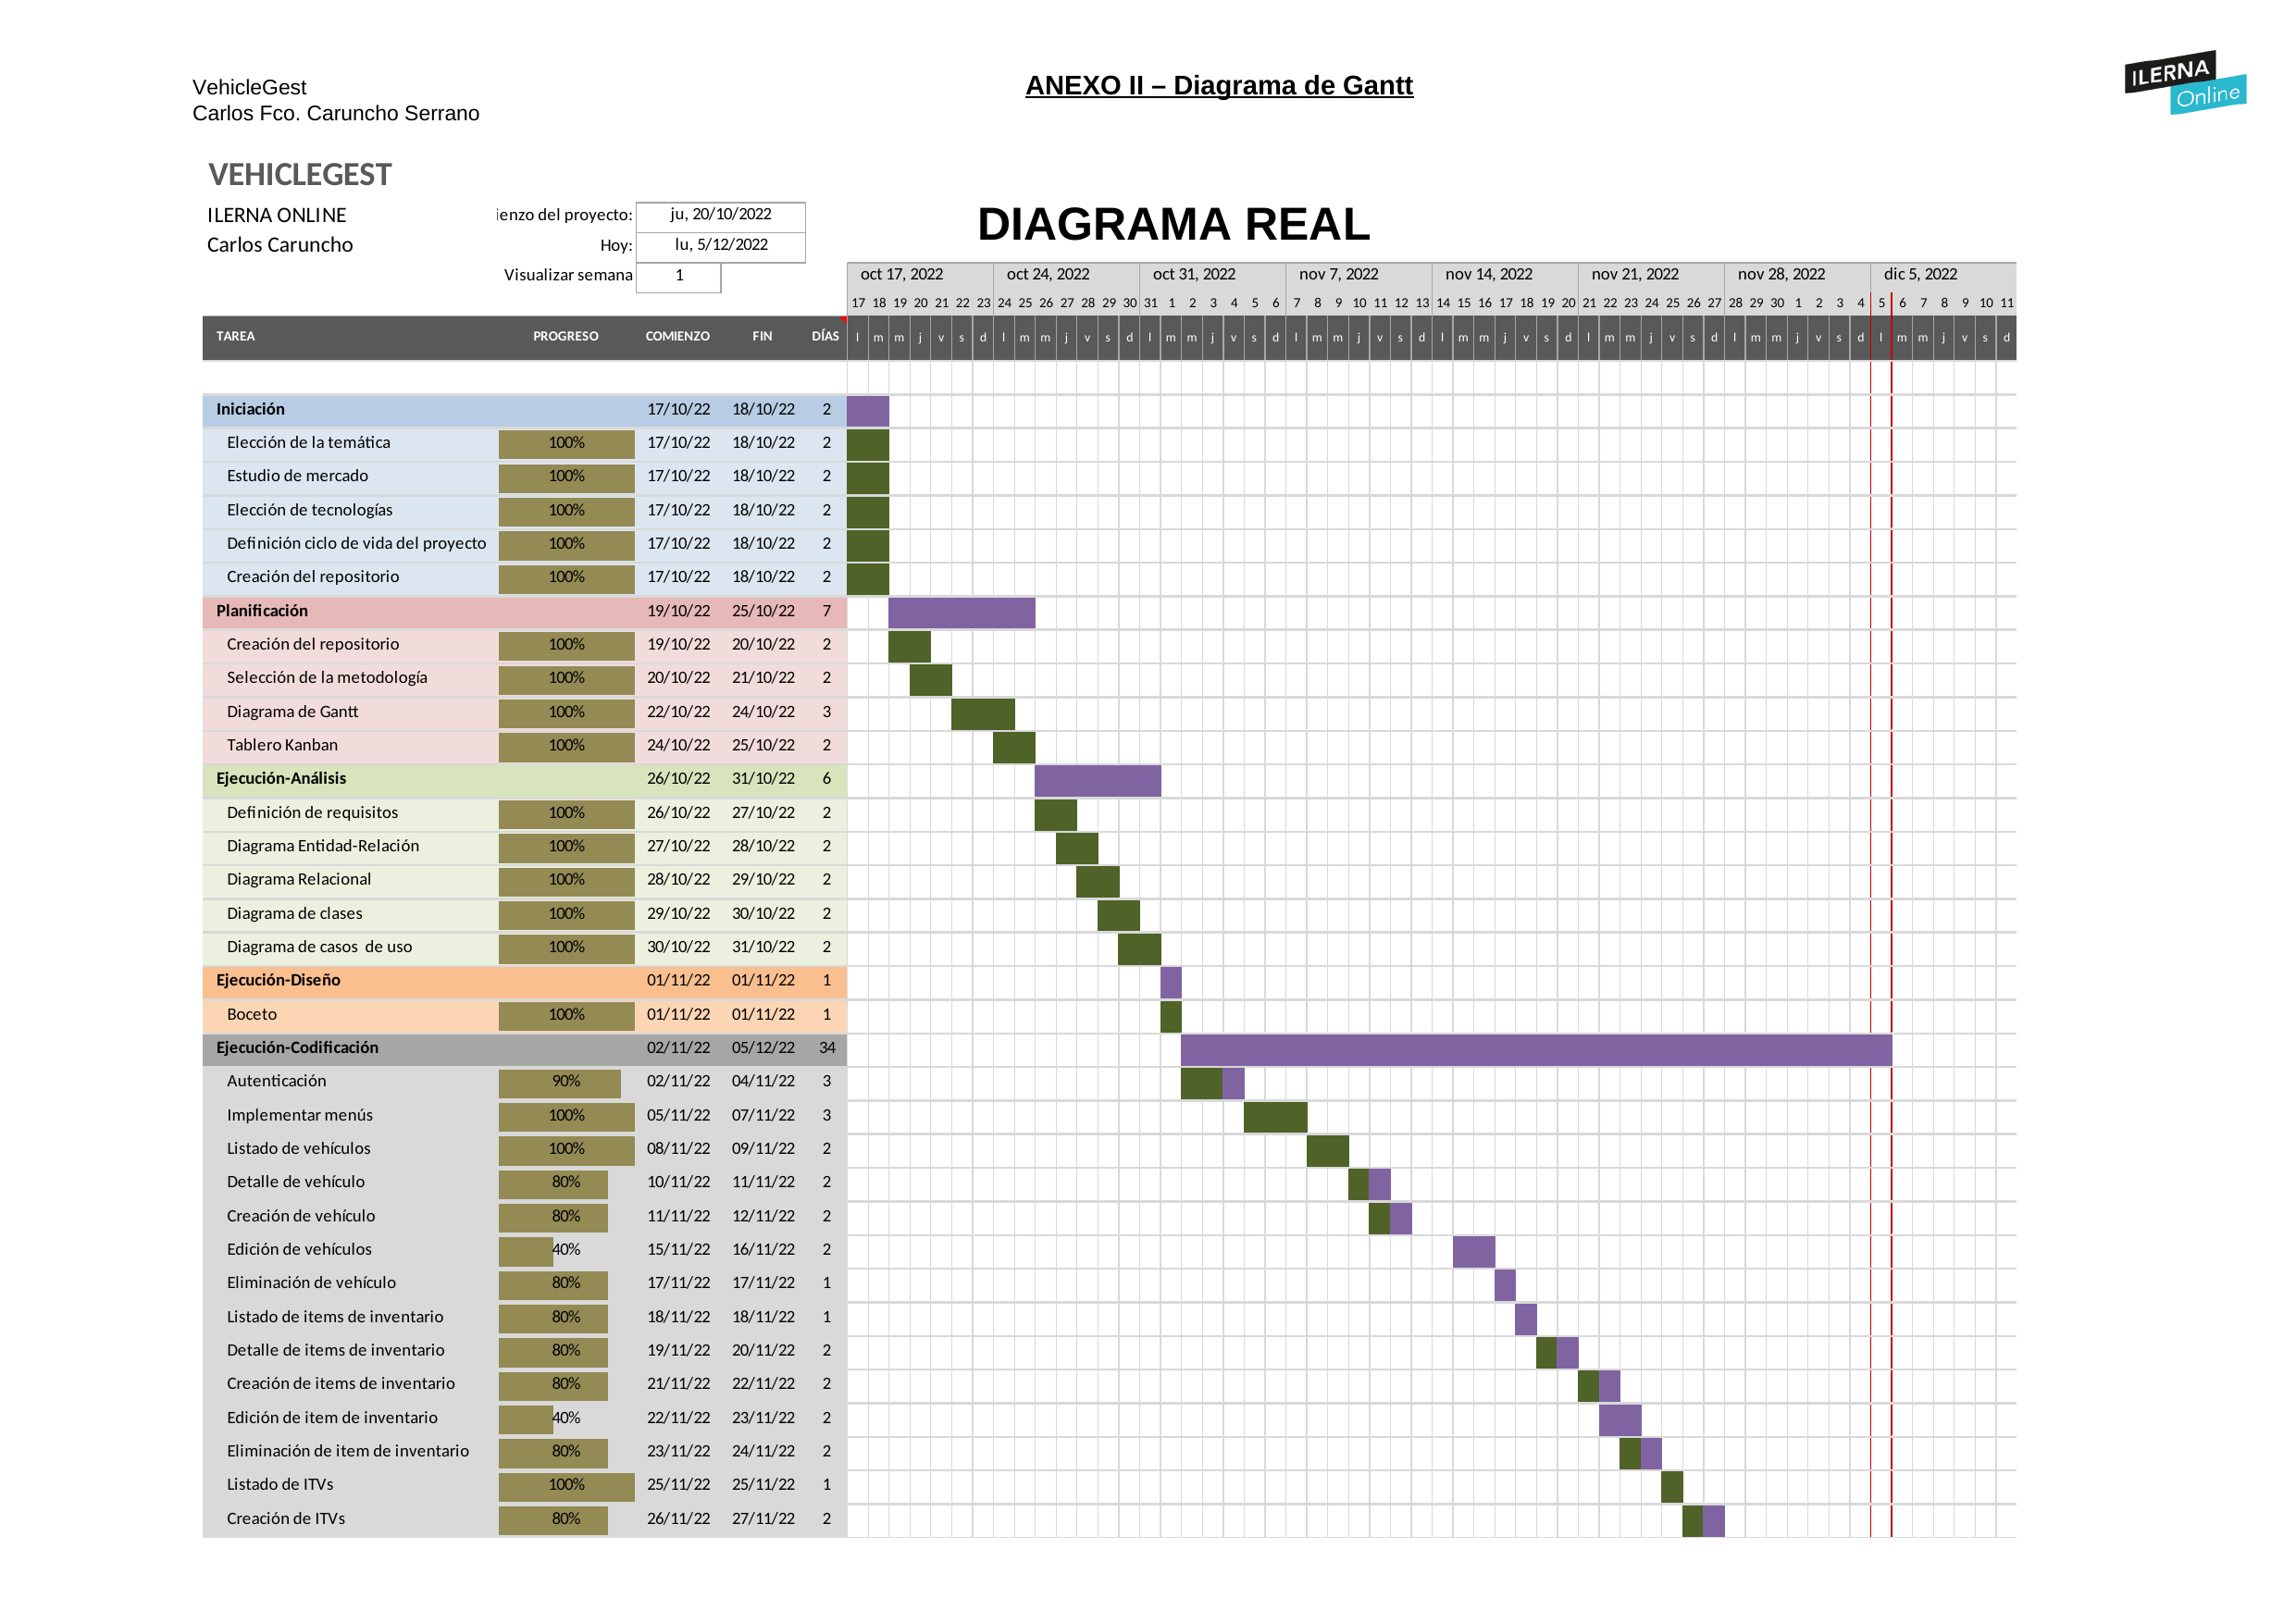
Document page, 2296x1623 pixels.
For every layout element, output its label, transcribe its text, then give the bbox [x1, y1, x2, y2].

picture [2125, 50, 2247, 115]
text DIAGRAMA REAL [123, 197, 2156, 250]
